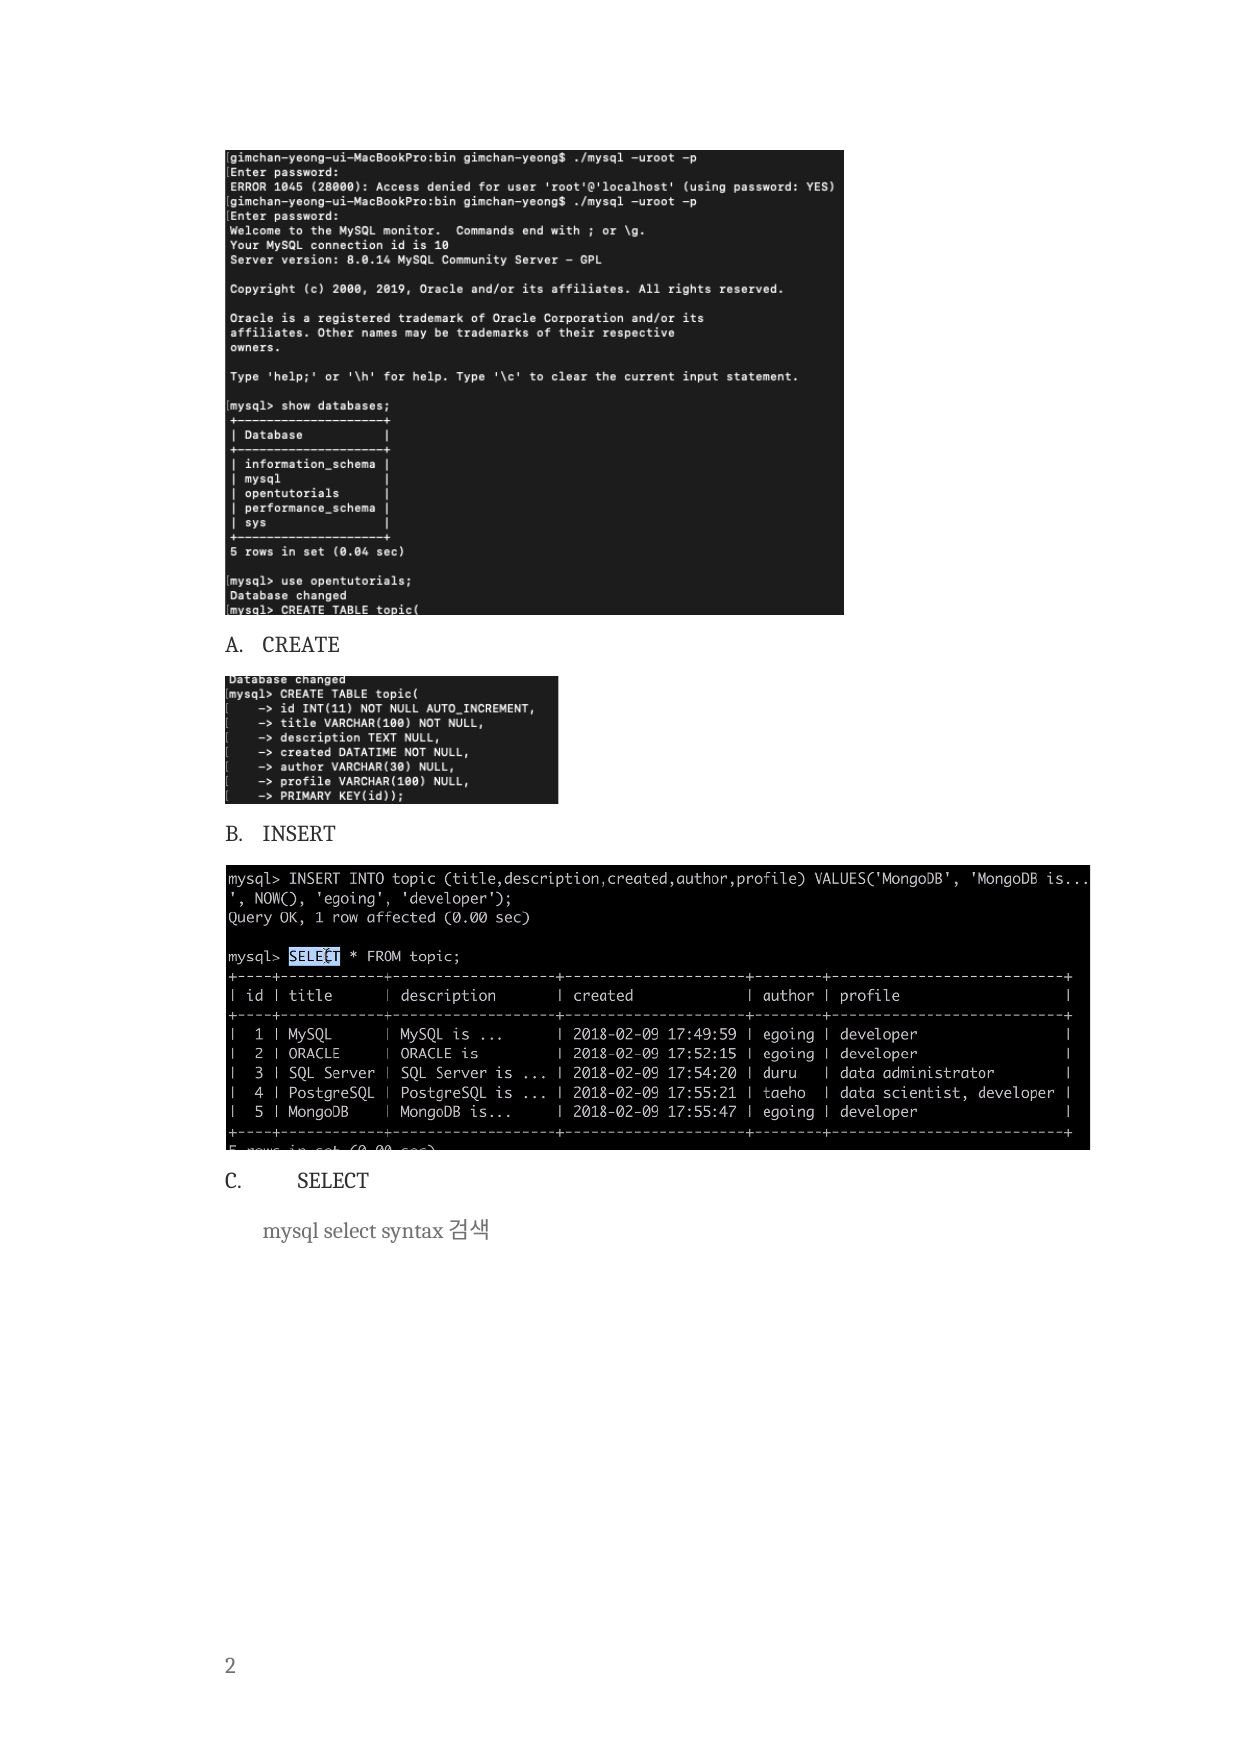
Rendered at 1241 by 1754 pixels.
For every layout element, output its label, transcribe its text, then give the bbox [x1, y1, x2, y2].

picture [225, 150, 844, 615]
picture [225, 865, 1091, 1150]
subtitle INSERT [225, 821, 1053, 847]
picture [225, 676, 559, 804]
subtitle SELECT [225, 1167, 1053, 1194]
text mysql select syntax 검색 [187, 1211, 1053, 1245]
subtitle CREATE [225, 632, 1053, 659]
